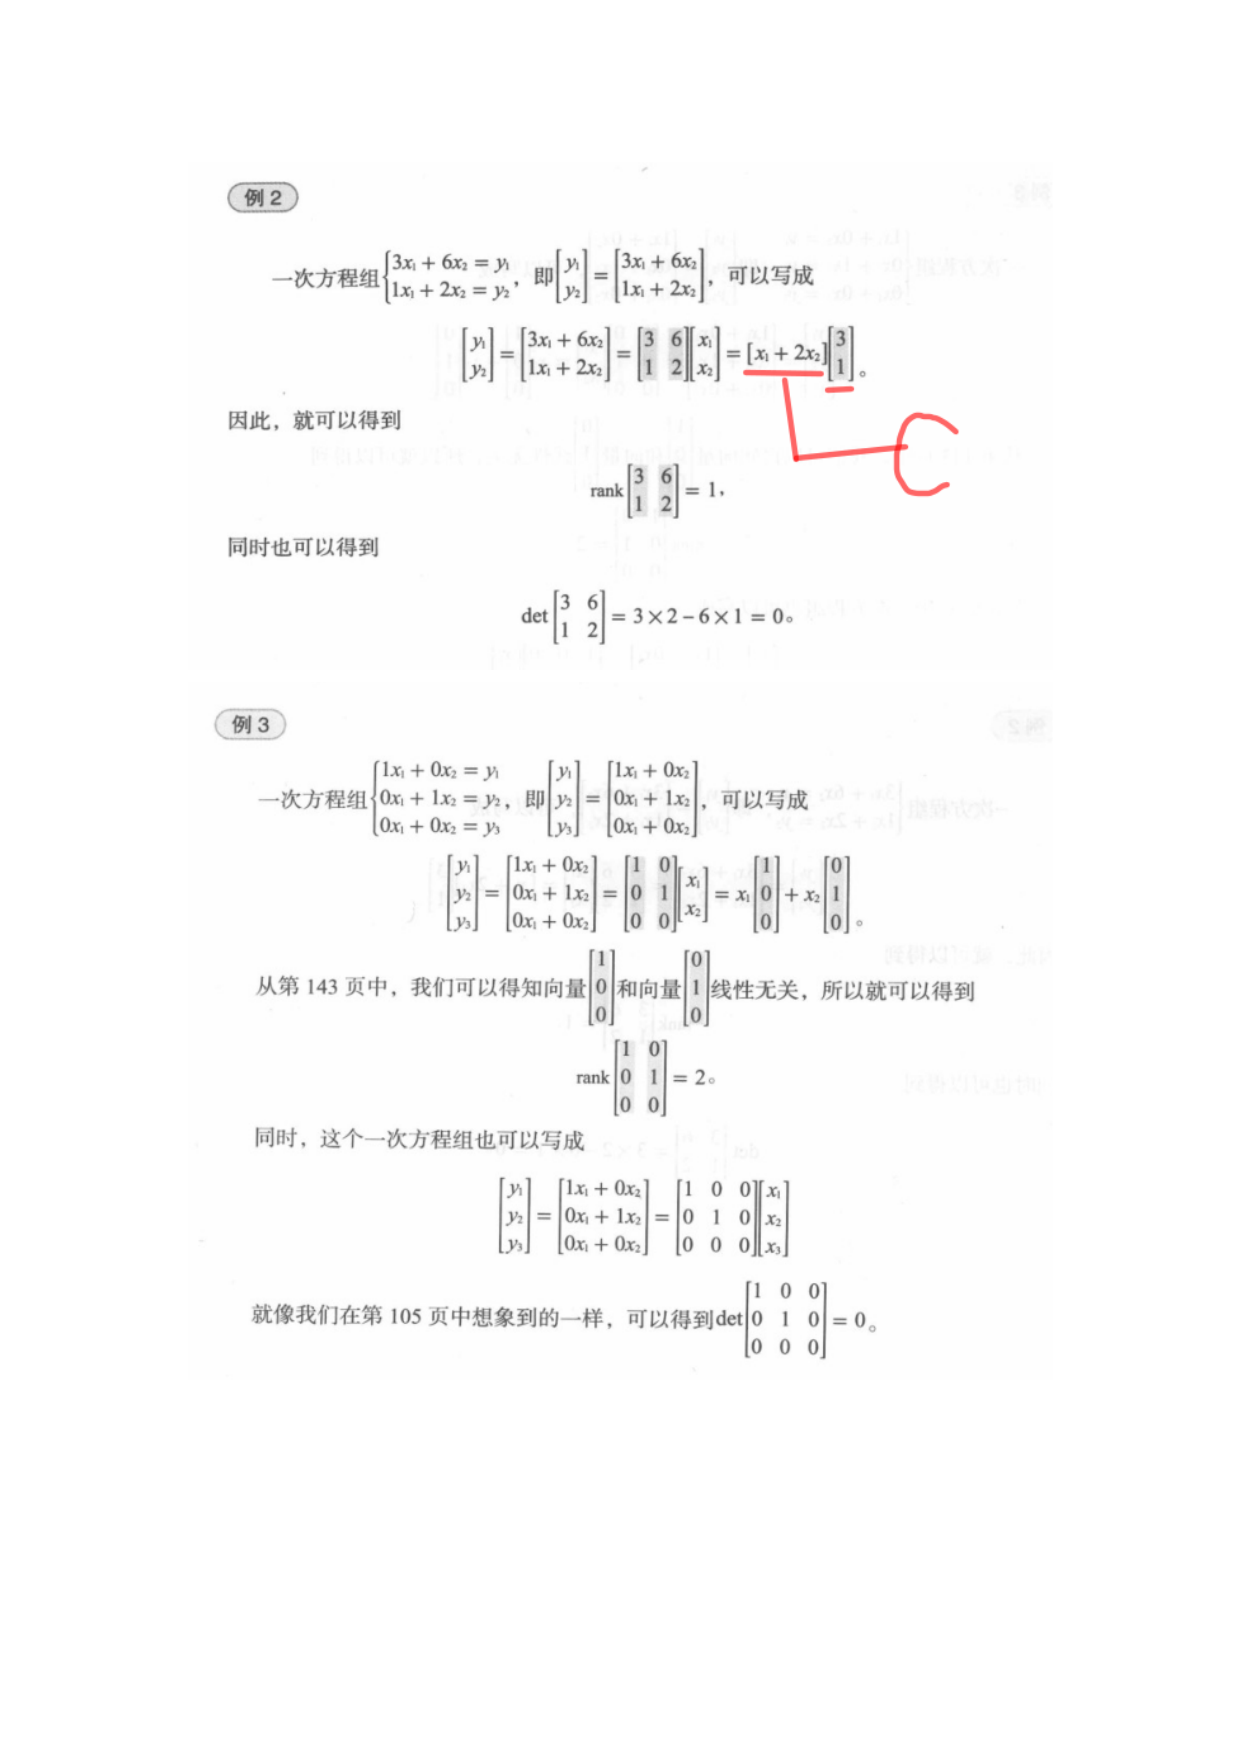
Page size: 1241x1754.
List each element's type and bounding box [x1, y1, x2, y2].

picture [187, 162, 1053, 670]
picture [187, 682, 1053, 1380]
